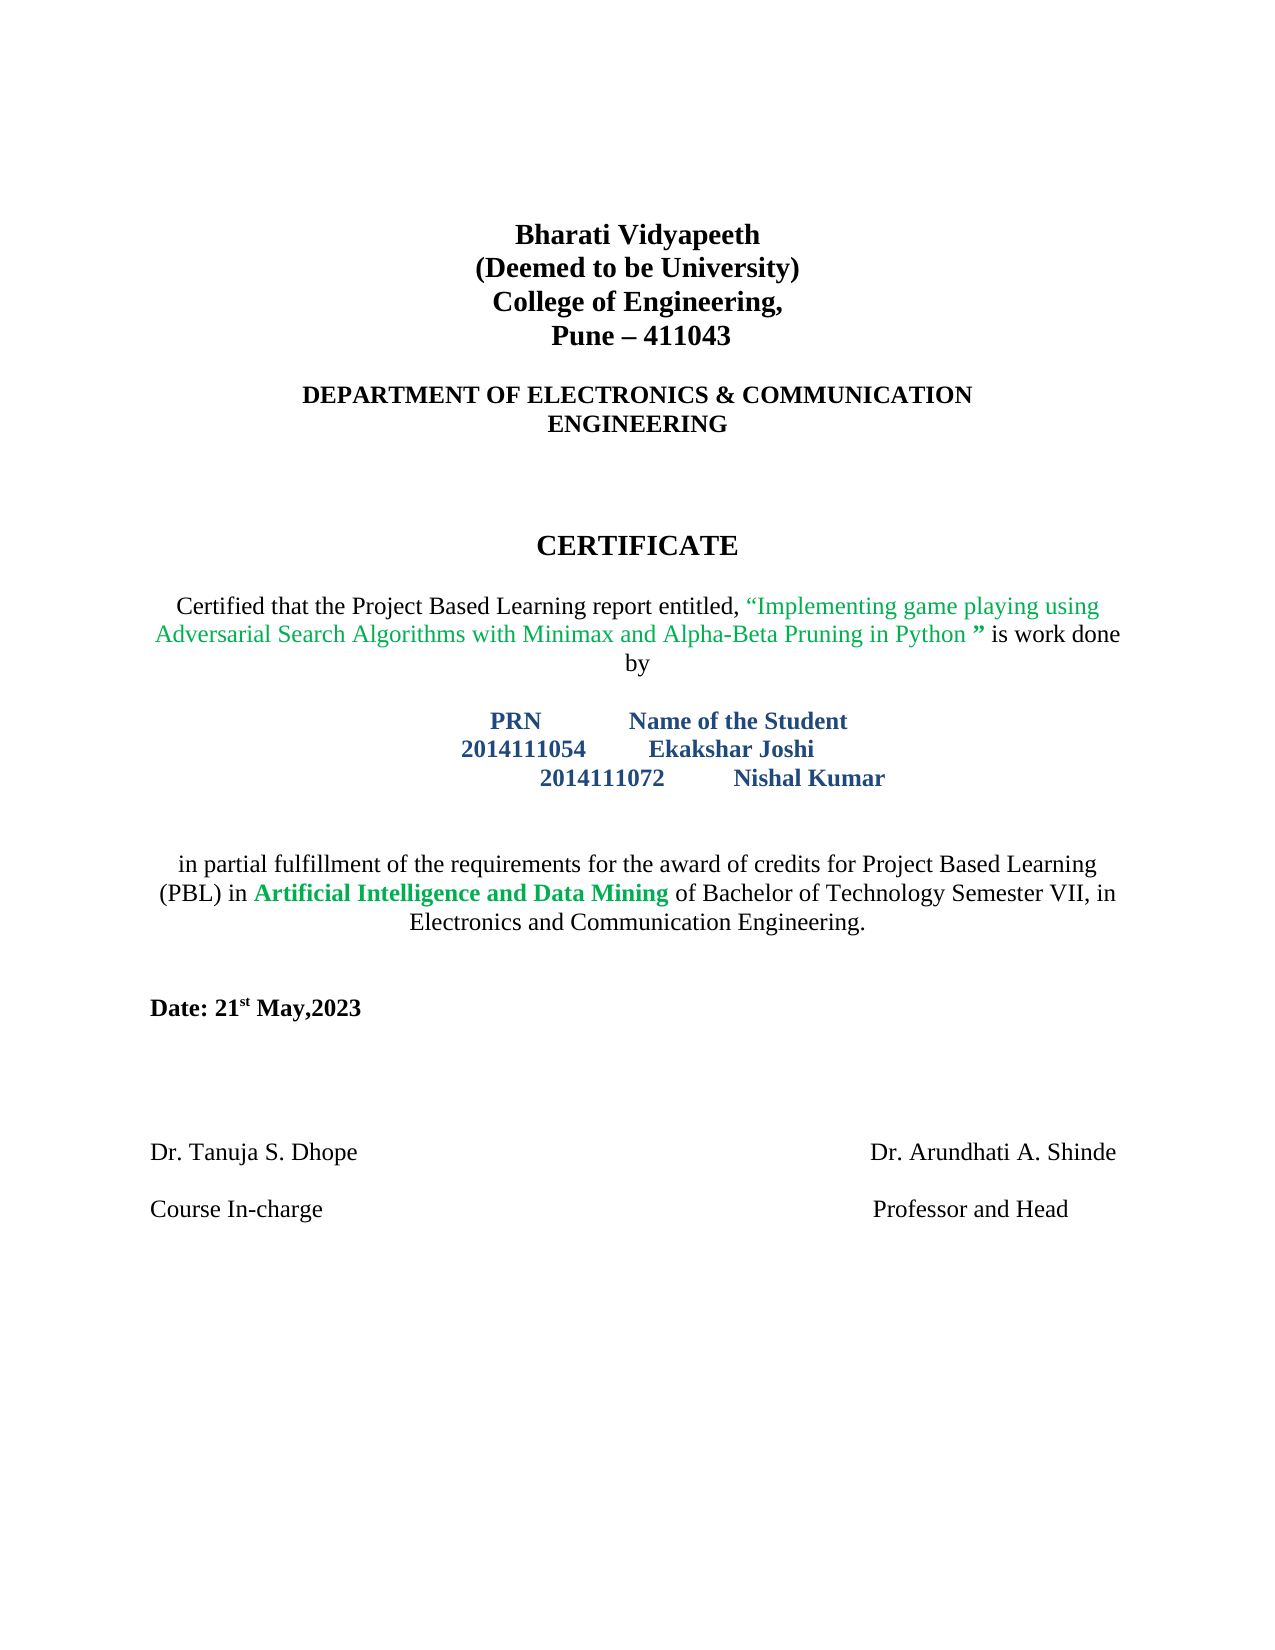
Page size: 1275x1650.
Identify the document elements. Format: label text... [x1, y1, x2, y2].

text College of Engineering, [150, 284, 1125, 318]
text DEPARTMENT OF ELECTRONICS & COMMUNICATION [150, 380, 1125, 409]
text Certified that the Project Based Learning report entitled, “Implementing game playing using Adversarial Search Algorithms with Minimax and Alpha-Beta Pruning in Python ” is work done by [150, 591, 1125, 677]
text 2014111054 Ekakshar Joshi [150, 734, 1125, 763]
text Pune – 411043 [150, 318, 1125, 351]
text Dr. Tanuja S. Dhope Dr. Arundhati A. Shinde [150, 1137, 1125, 1166]
text (Deemed to be University) [150, 251, 1125, 284]
text Date: 21st May,2023 [150, 993, 1125, 1022]
text in partial fulfillment of the requirements for the award of credits for Project Based Learning (PBL) in Artificial Intelligence and Data Mining of Bachelor of Technology Semester VII, in Electronics and Communication Engineering. [150, 849, 1125, 936]
text PRN Name of the Student [150, 706, 1125, 734]
text CERTIFICATE [150, 528, 1125, 562]
text 2014111072 Nishal Kumar [150, 763, 1125, 792]
text Course In-charge Professor and Head [150, 1194, 1125, 1223]
text ENGINEERING [150, 409, 1125, 437]
text Bharati Vidyapeeth [150, 217, 1125, 251]
